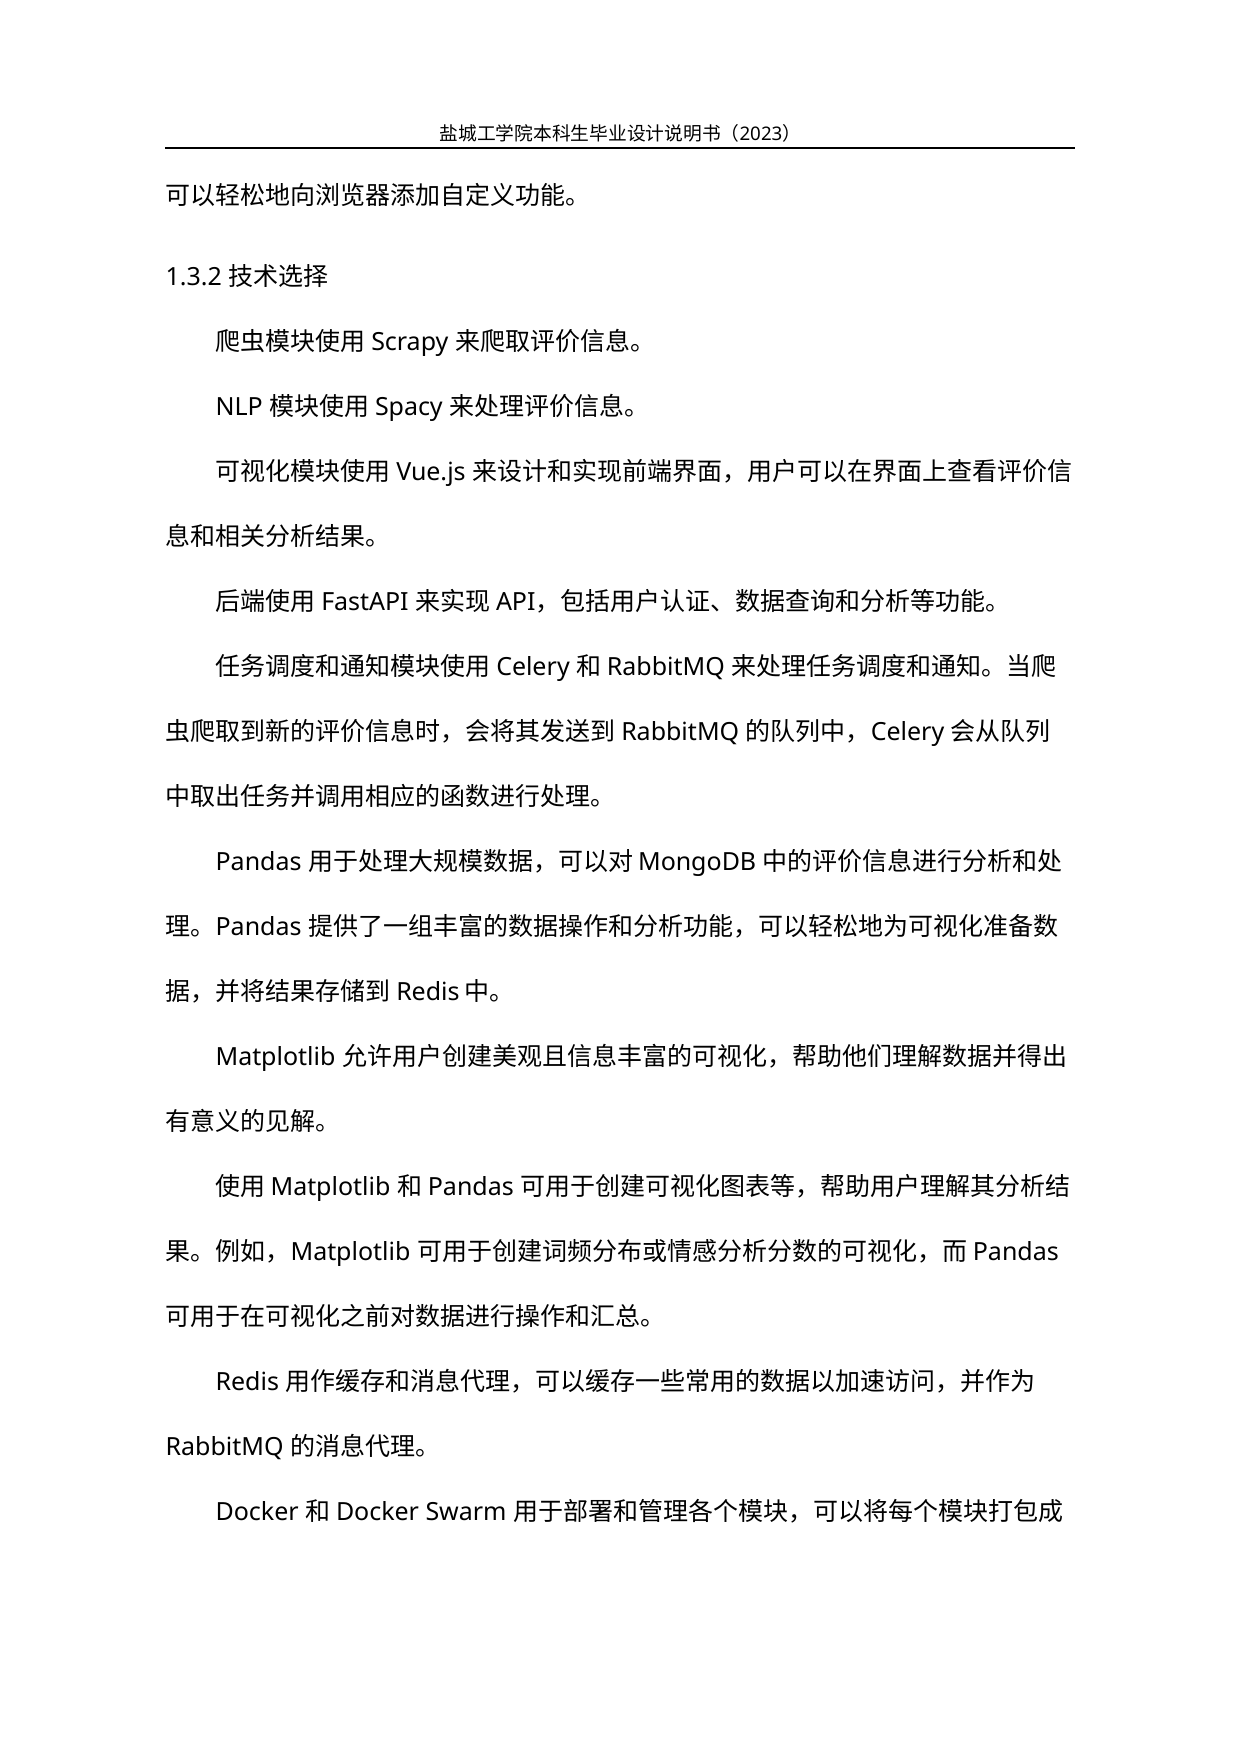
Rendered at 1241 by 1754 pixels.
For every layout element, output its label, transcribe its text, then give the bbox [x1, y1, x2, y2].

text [165, 161, 1075, 226]
text 爬虫模块使用 Scrapy 来爬取评价信息。 [165, 307, 1075, 372]
text 后端使用 FastAPI 来实现 API，包括用户认证、数据查询和分析等功能。 [165, 567, 1075, 632]
text NLP 模块使用 Spacy 来处理评价信息。 [165, 372, 1075, 437]
text Matplotlib 允许用户创建美观且信息丰富的可视化，帮助他们理解数据并得出有意义的见解。 [165, 1022, 1075, 1152]
text Pandas 用于处理大规模数据，可以对MongoDB 中的评价信息进行分析和处理。Pandas 提供了一组丰富的数据操作和分析功能，可以轻松地为可视化准备数据，并将结果存储到 Redis中。 [165, 827, 1075, 1022]
text Redis 用作缓存和消息代理，可以缓存一些常用的数据以加速访问，并作为 RabbitMQ 的消息代理。 [165, 1347, 1075, 1477]
text 任务调度和通知模块使用 Celery 和 RabbitMQ 来处理任务调度和通知。当爬虫爬取到新的评价信息时，会将其发送到 RabbitMQ 的队列中，Celery 会从队列中取出任务并调用相应的函数进行处理。 [165, 632, 1075, 827]
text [165, 1477, 1075, 1542]
subtitle 1.3.2 技术选择 [165, 242, 1075, 307]
text 使用Matplotlib 和 Pandas 可用于创建可视化图表等，帮助用户理解其分析结果。例如，Matplotlib 可用于创建词频分布或情感分析分数的可视化，而 Pandas 可用于在可视化之前对数据进行操作和汇总。 [165, 1152, 1075, 1347]
text 可视化模块使用 Vue.js 来设计和实现前端界面，用户可以在界面上查看评价信息和相关分析结果。 [165, 437, 1075, 567]
